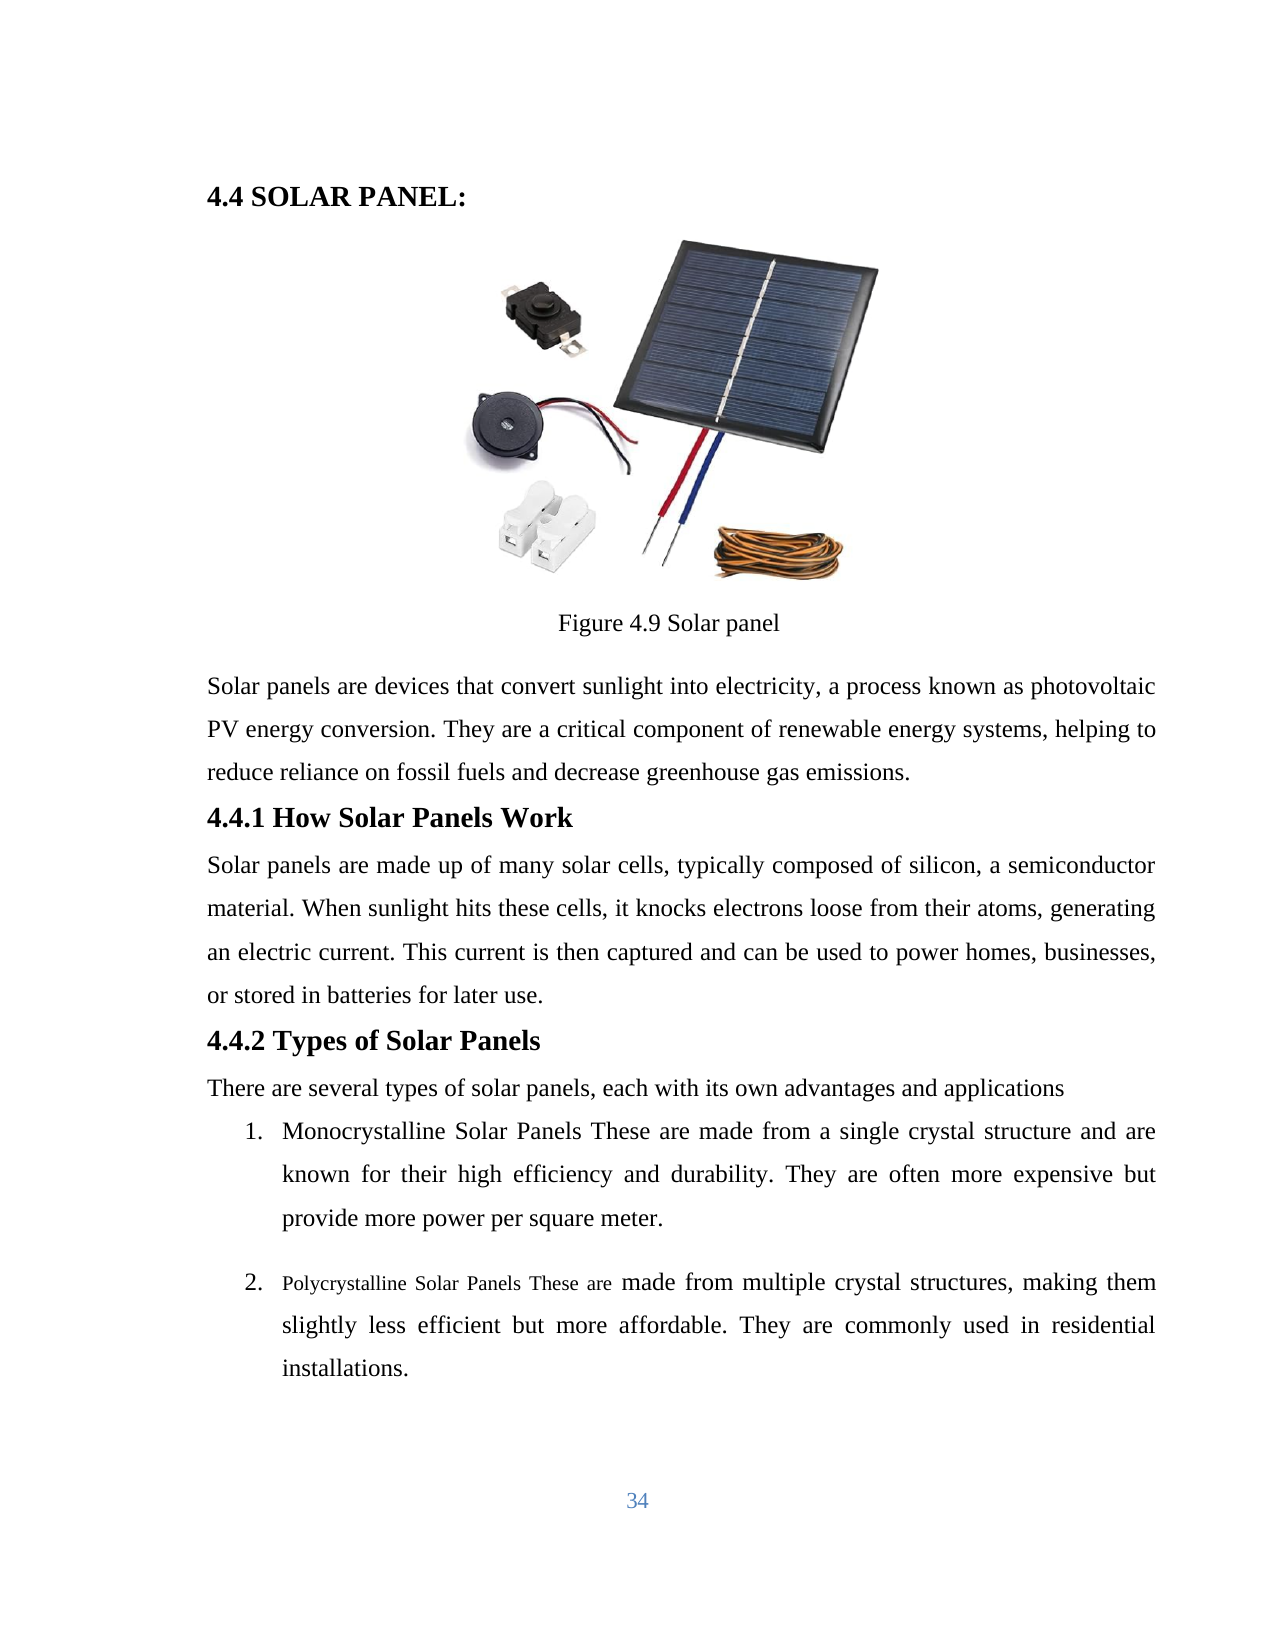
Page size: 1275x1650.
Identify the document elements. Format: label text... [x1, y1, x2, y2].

picture [439, 229, 899, 609]
text Solar panels are devices that convert sunlight into electricity, a process known as photovoltaic PV energy conversion. They are a critical component of renewable energy systems, helping to reduce reliance on fossil fuels and decrease greenhouse gas emissions. [207, 671, 1157, 786]
text 4.4.1 How Solar Panels Work [207, 800, 1157, 834]
text There are several types of solar panels, each with its own advantages and applications [207, 1073, 1157, 1102]
text 4.4 SOLAR PANEL: [207, 179, 1157, 212]
list Figure 4.9 Solar panel [181, 608, 1157, 637]
text 4.4.2 Types of Solar Panels [207, 1023, 1157, 1056]
list Monocrystalline Solar Panels These are made from a single crystal structure and are known for their high efficiency and durability. They are often more expensive but provide more power per square meter. [244, 1116, 1157, 1231]
text Solar panels are made up of many solar cells, typically composed of silicon, a semiconductor material. When sunlight hits these cells, it knocks electrons loose from their atoms, generating an electric current. This current is then captured and can be used to power homes, businesses, or stored in batteries for later use. [207, 850, 1157, 1008]
list Polycrystalline Solar Panels These are made from multiple crystal structures, making them slightly less efficient but more affordable. They are commonly used in residential installations. [244, 1267, 1157, 1382]
